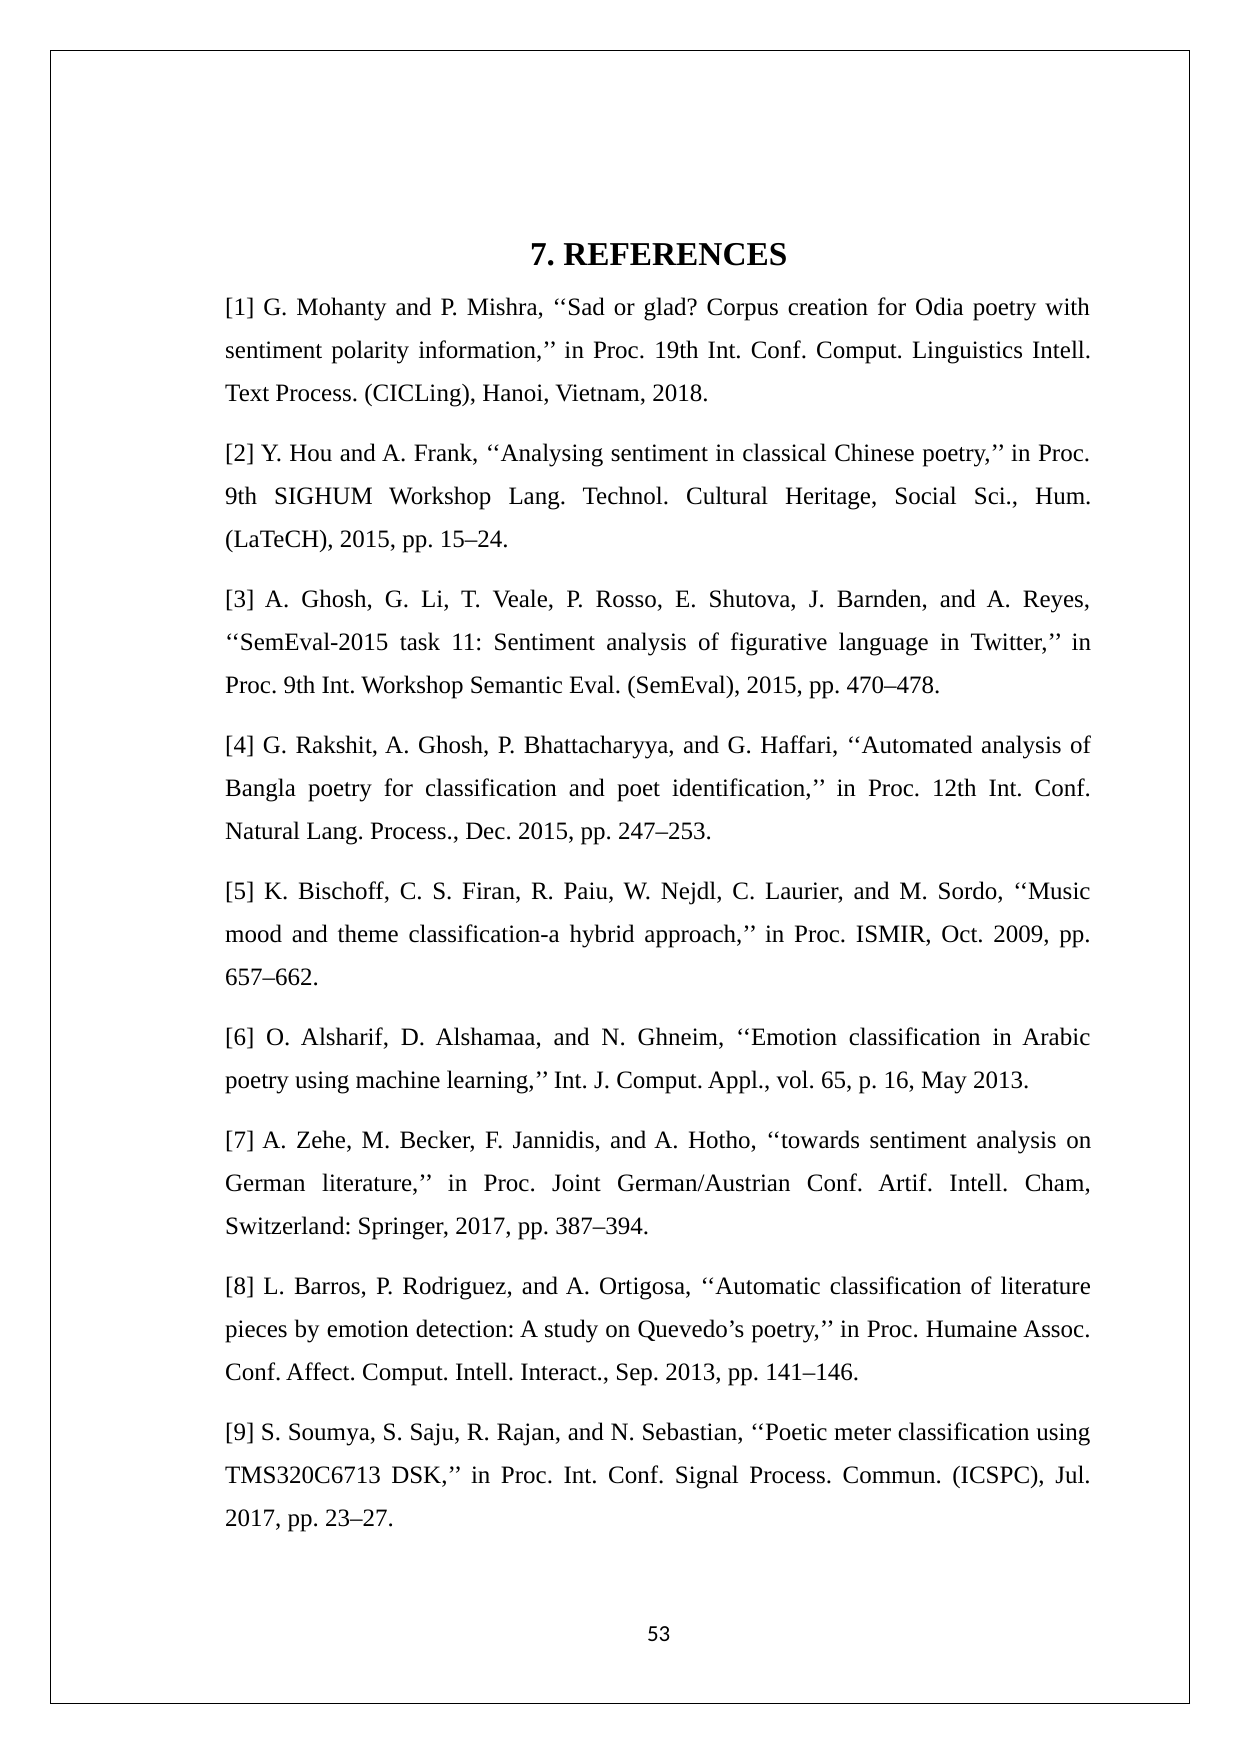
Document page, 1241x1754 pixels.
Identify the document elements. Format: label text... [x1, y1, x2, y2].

text 7. REFERENCES [225, 234, 1092, 273]
text [2] Y. Hou and A. Frank, ‘‘Analysing sentiment in classical Chinese poetry,’’ in Proc. 9th SIGHUM Workshop Lang. Technol. Cultural Heritage, Social Sci., Hum. (LaTeCH), 2015, pp. 15–24. [225, 438, 1092, 553]
text [5] K. Bischoff, C. S. Firan, R. Paiu, W. Nejdl, C. Laurier, and M. Sordo, ‘‘Music mood and theme classification-a hybrid approach,’’ in Proc. ISMIR, Oct. 2009, pp. 657–662. [225, 876, 1092, 991]
text [4] G. Rakshit, A. Ghosh, P. Bhattacharyya, and G. Haffari, ‘‘Automated analysis of Bangla poetry for classification and poet identification,’’ in Proc. 12th Int. Conf. Natural Lang. Process., Dec. 2015, pp. 247–253. [225, 730, 1092, 845]
text [6] O. Alsharif, D. Alshamaa, and N. Ghneim, ‘‘Emotion classification in Arabic poetry using machine learning,’’ Int. J. Comput. Appl., vol. 65, p. 16, May 2013. [225, 1022, 1092, 1094]
text [3] A. Ghosh, G. Li, T. Veale, P. Rosso, E. Shutova, J. Barnden, and A. Reyes, ‘‘SemEval-2015 task 11: Sentiment analysis of figurative language in Twitter,’’ in Proc. 9th Int. Workshop Semantic Eval. (SemEval), 2015, pp. 470–478. [225, 584, 1092, 699]
text [9] S. Soumya, S. Saju, R. Rajan, and N. Sebastian, ‘‘Poetic meter classification using TMS320C6713 DSK,’’ in Proc. Int. Conf. Signal Process. Commun. (ICSPC), Jul. 2017, pp. 23–27. [225, 1417, 1092, 1532]
text [8] L. Barros, P. Rodriguez, and A. Ortigosa, ‘‘Automatic classification of literature pieces by emotion detection: A study on Quevedo’s poetry,’’ in Proc. Humaine Assoc. Conf. Affect. Comput. Intell. Interact., Sep. 2013, pp. 141–146. [225, 1271, 1092, 1386]
text [1] G. Mohanty and P. Mishra, ‘‘Sad or glad? Corpus creation for Odia poetry with sentiment polarity information,’’ in Proc. 19th Int. Conf. Comput. Linguistics Intell. Text Process. (CICLing), Hanoi, Vietnam, 2018. [225, 292, 1092, 407]
text [7] A. Zehe, M. Becker, F. Jannidis, and A. Hotho, ‘‘towards sentiment analysis on German literature,’’ in Proc. Joint German/Austrian Conf. Artif. Intell. Cham, Switzerland: Springer, 2017, pp. 387–394. [225, 1125, 1092, 1240]
